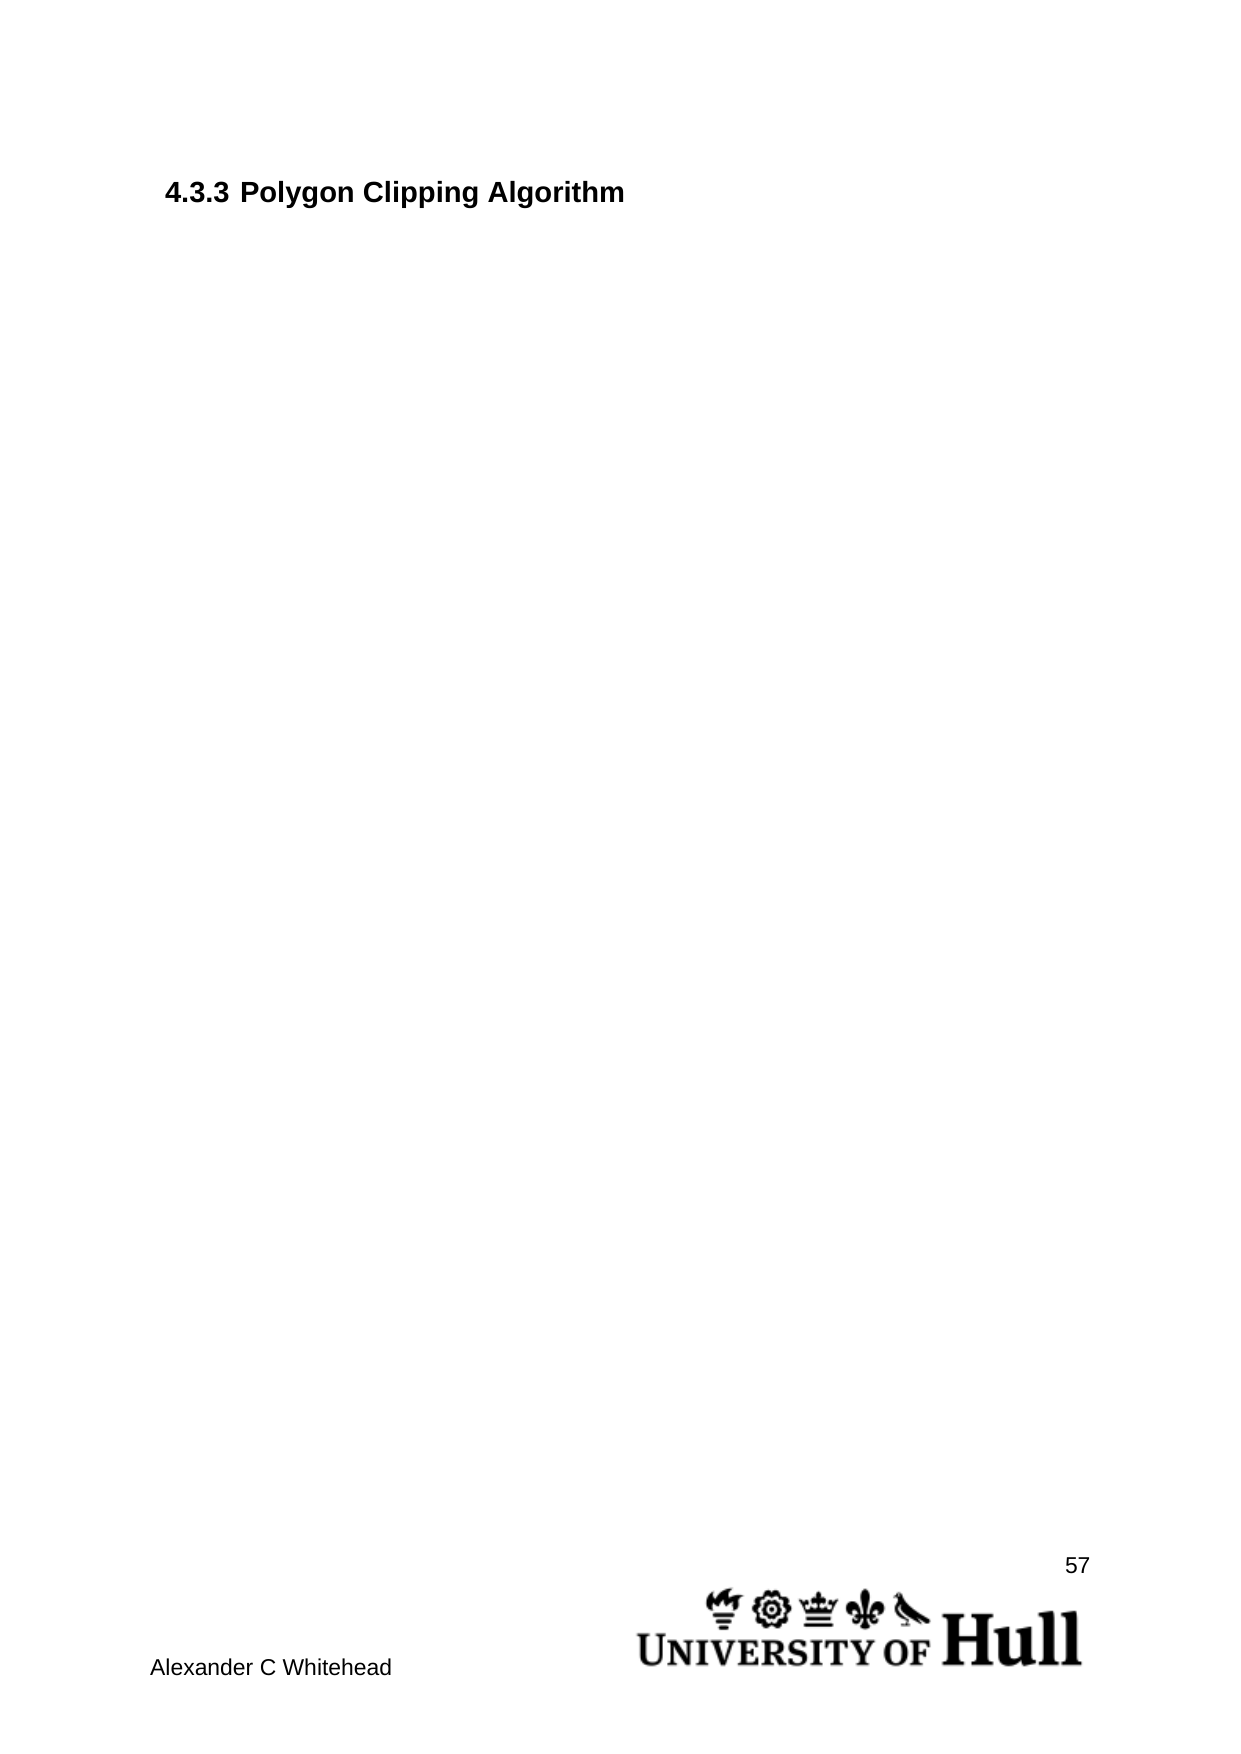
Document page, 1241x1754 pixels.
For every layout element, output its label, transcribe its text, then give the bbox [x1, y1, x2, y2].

picture [630, 1578, 1091, 1676]
subtitle Polygon Clipping Algorithm [165, 175, 1090, 208]
